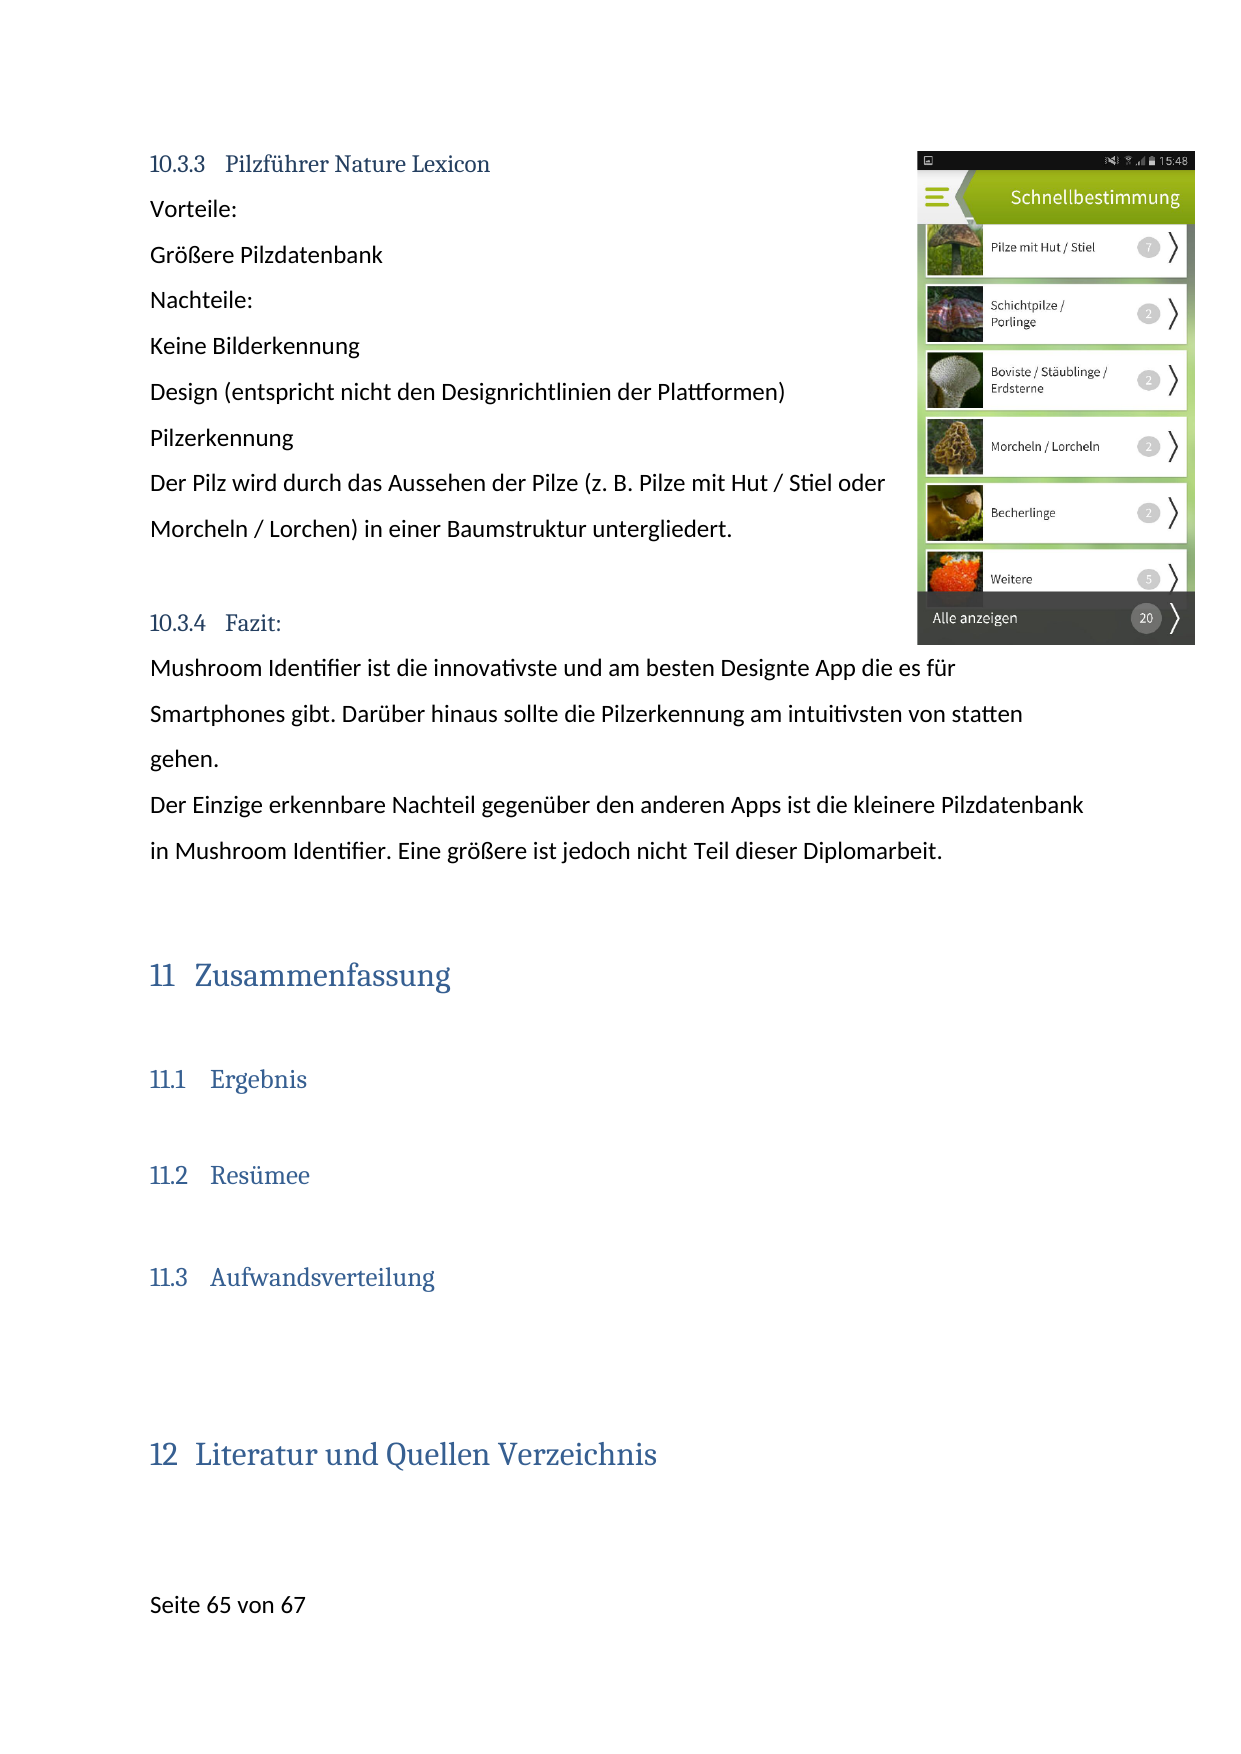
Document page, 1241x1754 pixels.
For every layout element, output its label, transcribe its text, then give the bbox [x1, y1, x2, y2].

text Vorteile: [150, 193, 917, 224]
text Design (entspricht nicht den Designrichtlinien der Plattformen) [150, 376, 917, 407]
subtitle Pilzführer Nature Lexicon [150, 150, 1090, 179]
text Nachteile: [150, 284, 917, 315]
subtitle Ergebnis [150, 1064, 1090, 1095]
text Keine Bilderkennung [150, 330, 917, 361]
subtitle Literatur und Quellen Verzeichnis [150, 1435, 1090, 1474]
text Der Pilz wird durch das Aussehen der Pilze (z. B. Pilze mit Hut / Stiel oder Morcheln / Lorchen) in einer Baumstruktur untergliedert. [150, 467, 917, 544]
picture [917, 151, 1195, 645]
text Pilzerkennung [150, 422, 917, 452]
subtitle Fazit: [150, 609, 917, 638]
subtitle Resümee [150, 1160, 1090, 1192]
text Größere Pilzdatenbank [150, 239, 917, 269]
subtitle Aufwandsverteilung [150, 1262, 1090, 1293]
text Der Einzige erkennbare Nachteil gegenüber den anderen Apps ist die kleinere Pilzdatenbank in Mushroom Identifier. Eine größere ist jedoch nicht Teil dieser Diplomarbeit. [150, 789, 1090, 865]
text Mushroom Identifier ist die innovativste und am besten Designte App die es für Smartphones gibt. Darüber hinaus sollte die Pilzerkennung am intuitivsten von statten gehen. [150, 652, 1090, 774]
subtitle Zusammenfassung [150, 956, 1090, 995]
